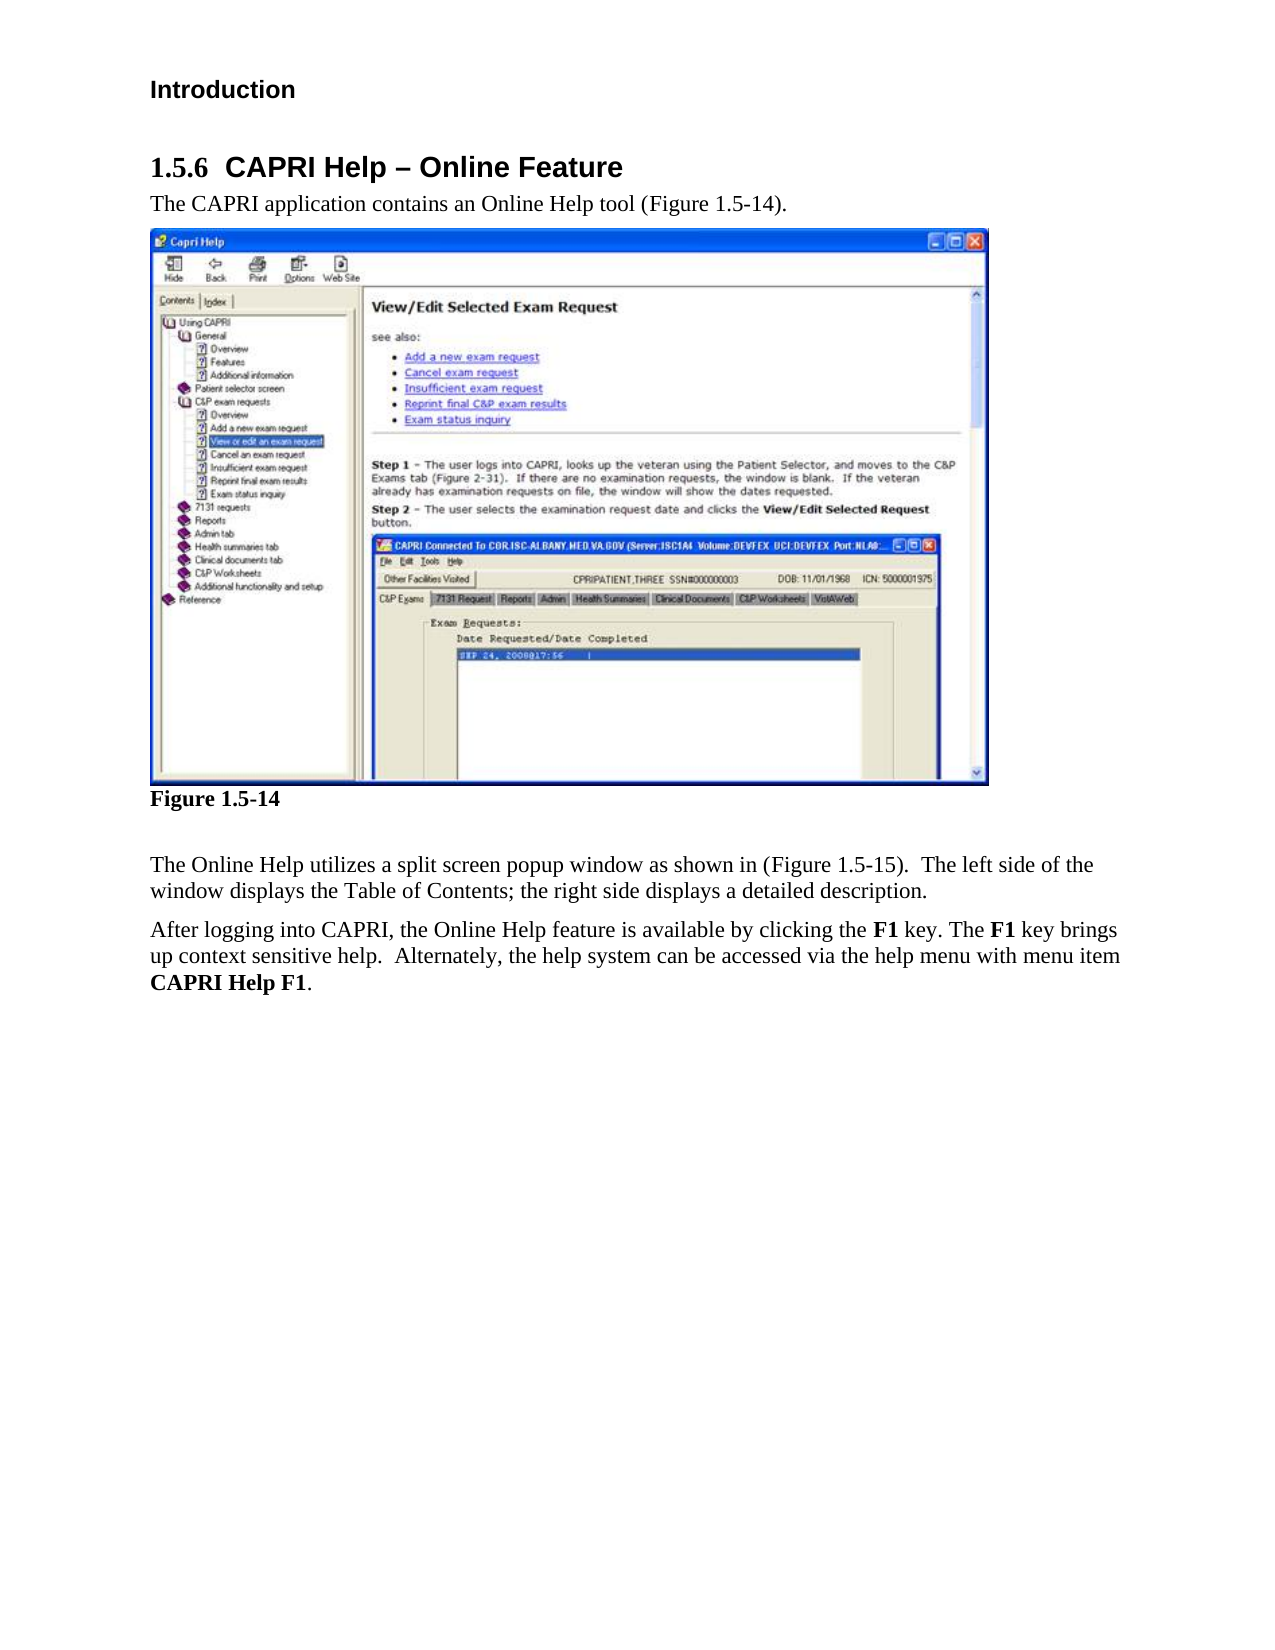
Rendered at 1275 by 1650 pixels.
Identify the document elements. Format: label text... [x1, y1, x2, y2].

text After logging into CAPRI, the Online Help feature is available by clicking the F1 key. The F1 key brings up context sensitive help. Alternately, the help system can be accessed via the help menu with menu item CAPRI Help F1. [150, 916, 1125, 995]
picture [150, 228, 989, 786]
subtitle CAPRI Help – Online Feature [150, 150, 1125, 184]
